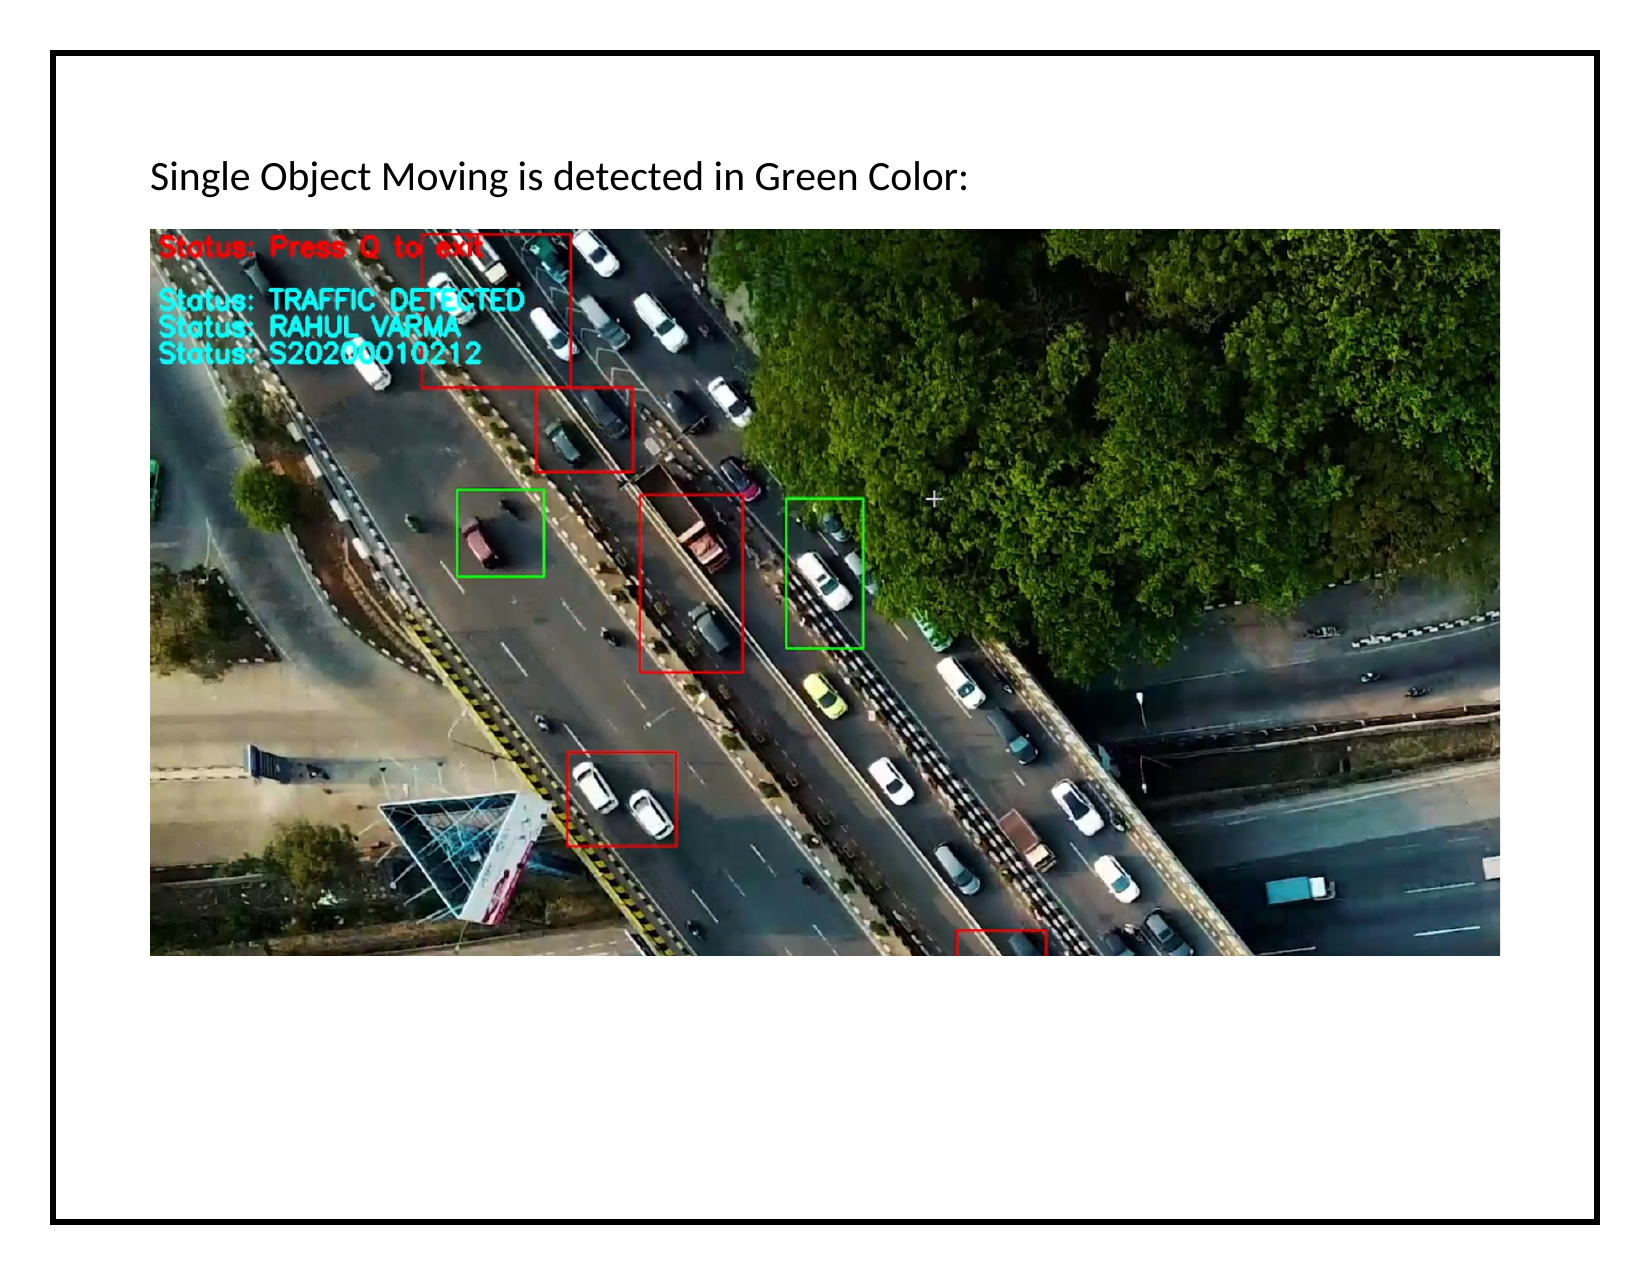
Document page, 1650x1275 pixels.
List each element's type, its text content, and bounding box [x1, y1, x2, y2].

text Single Object Moving is detected in Green Color: [150, 150, 1500, 201]
picture [150, 229, 1500, 956]
